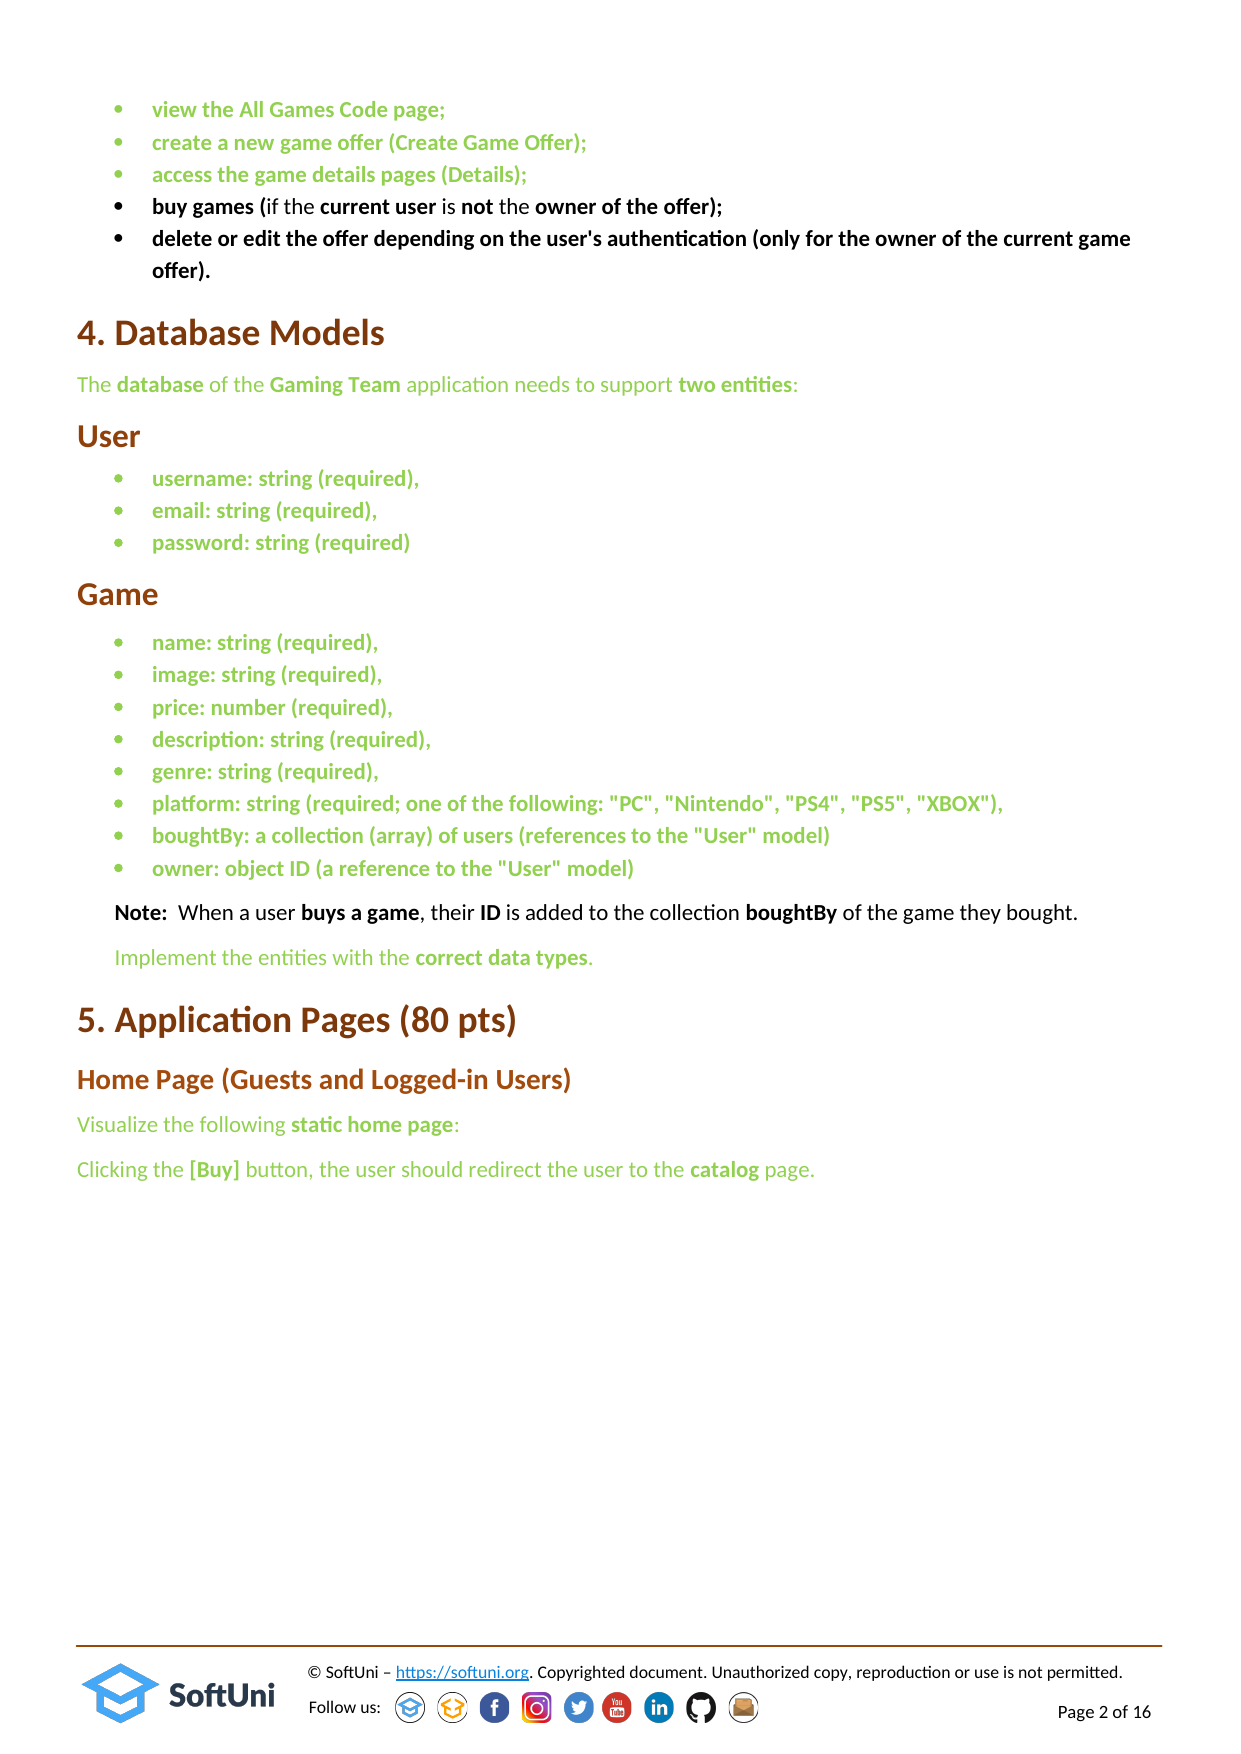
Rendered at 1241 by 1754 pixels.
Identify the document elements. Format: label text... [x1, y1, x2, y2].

subtitle User [77, 415, 1163, 456]
picture [658, 1705, 667, 1714]
list genre: string (required), [114, 757, 1163, 785]
list email: string (required), [114, 496, 1163, 524]
picture [564, 1692, 594, 1723]
list name: string (required), [114, 628, 1163, 656]
list platform: string (required; one of the following: "PC", "Nintendo", "PS4", "PS5", "XBOX"), [114, 789, 1163, 817]
picture [665, 1714, 674, 1723]
list view the All Games Code page; [114, 95, 1163, 123]
picture [665, 1692, 674, 1701]
list username: string (required), [114, 464, 1163, 492]
subtitle Home Page (Guests and Logged-in Users) [77, 1061, 1163, 1097]
text Implement the entities with the correct data types. [114, 943, 1163, 971]
list owner: object ID (a reference to the "User" model) [114, 854, 1163, 882]
picture [479, 1692, 510, 1723]
picture [522, 1692, 552, 1723]
picture [644, 1714, 653, 1723]
picture [644, 1692, 653, 1701]
text Note: When a user buys a game, their ID is added to the collection boughtBy of the game they bought. [114, 898, 1163, 926]
list boughtBy: a collection (array) of users (references to the "User" model) [114, 821, 1163, 849]
list image: string (required), [114, 661, 1163, 688]
list price: number (required), [114, 693, 1163, 721]
list delete or edit the offer depending on the user's authentication (only for the owner of the current game offer). [114, 224, 1163, 284]
picture [602, 1692, 632, 1723]
list create а new game offer (Create Game Offer); [114, 128, 1163, 156]
picture [75, 1658, 281, 1729]
picture [728, 1692, 759, 1723]
list buy games (if the current user is not the owner of the offer); [114, 192, 1163, 220]
text Visualize the following static home page: [77, 1111, 1163, 1138]
subtitle Game [77, 573, 1163, 614]
subtitle Application Pages (80 pts) [77, 996, 1163, 1042]
list password: string (required) [114, 528, 1163, 557]
picture [686, 1692, 716, 1723]
picture [437, 1692, 468, 1723]
list description: string (required), [114, 725, 1163, 753]
text Clicking the [Buy] button, the user should redirect the user to the catalog page. [77, 1155, 1163, 1183]
text The database of the Gaming Team application needs to support two entities: [77, 370, 1163, 398]
picture [395, 1692, 425, 1723]
list access the game details pages (Details); [114, 160, 1163, 188]
subtitle Database Models [77, 309, 1163, 355]
